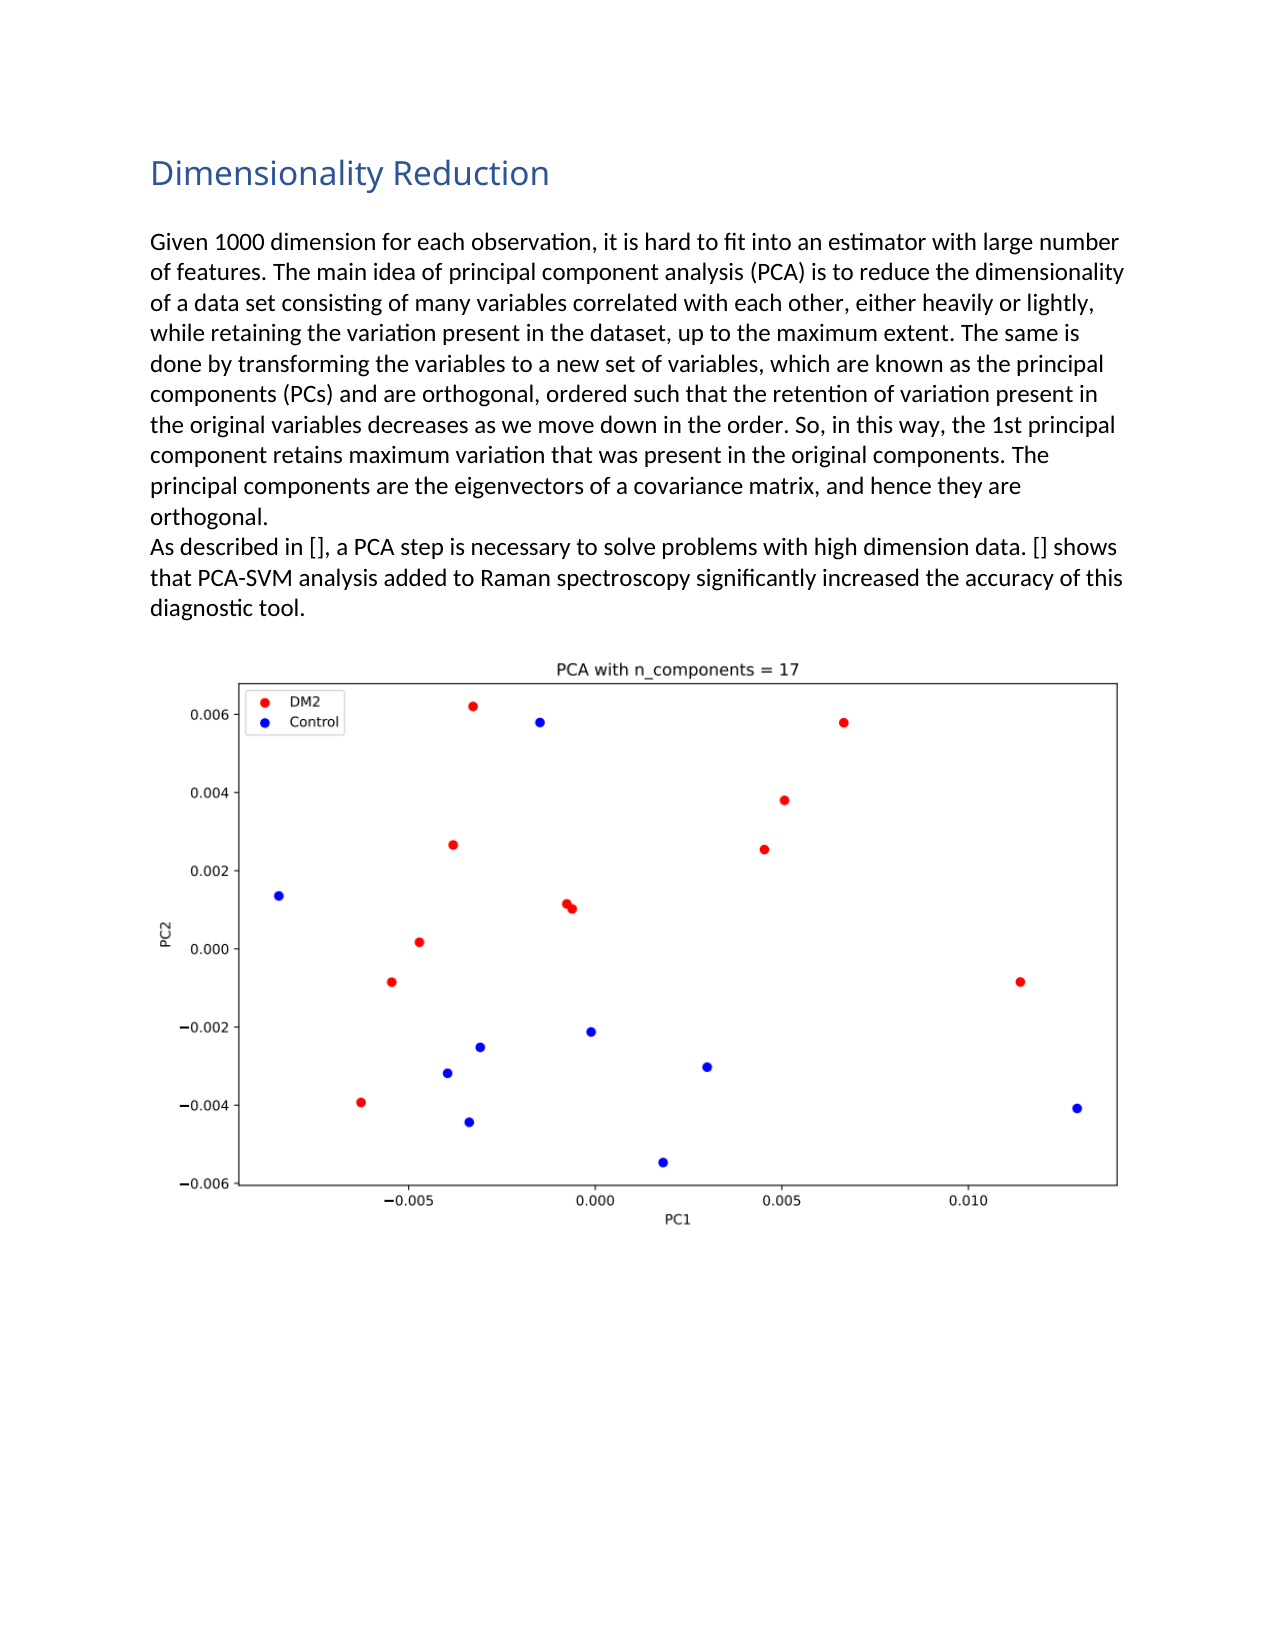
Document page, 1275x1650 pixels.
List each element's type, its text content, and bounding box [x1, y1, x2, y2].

text Given 1000 dimension for each observation, it is hard to fit into an estimator with large number of features. The main idea of principal component analysis (PCA) is to reduce the dimensionality of a data set consisting of many variables correlated with each other, either heavily or lightly, while retaining the variation present in the dataset, up to the maximum extent. The same is done by transforming the variables to a new set of variables, which are known as the principal components (PCs) and are orthogonal, ordered such that the retention of variation present in the original variables decreases as we move down in the order. So, in this way, the 1st principal component retains maximum variation that was present in the original components. The principal components are the eigenvectors of a covariance matrix, and hence they are orthogonal. [150, 226, 1125, 531]
text As described in [], a PCA step is necessary to solve problems with high dimension data. [] shows that PCA-SVM analysis added to Raman spectroscopy significantly increased the accuracy of this diagnostic tool. [150, 531, 1125, 623]
subtitle Dimensionality Reduction [150, 150, 1125, 195]
